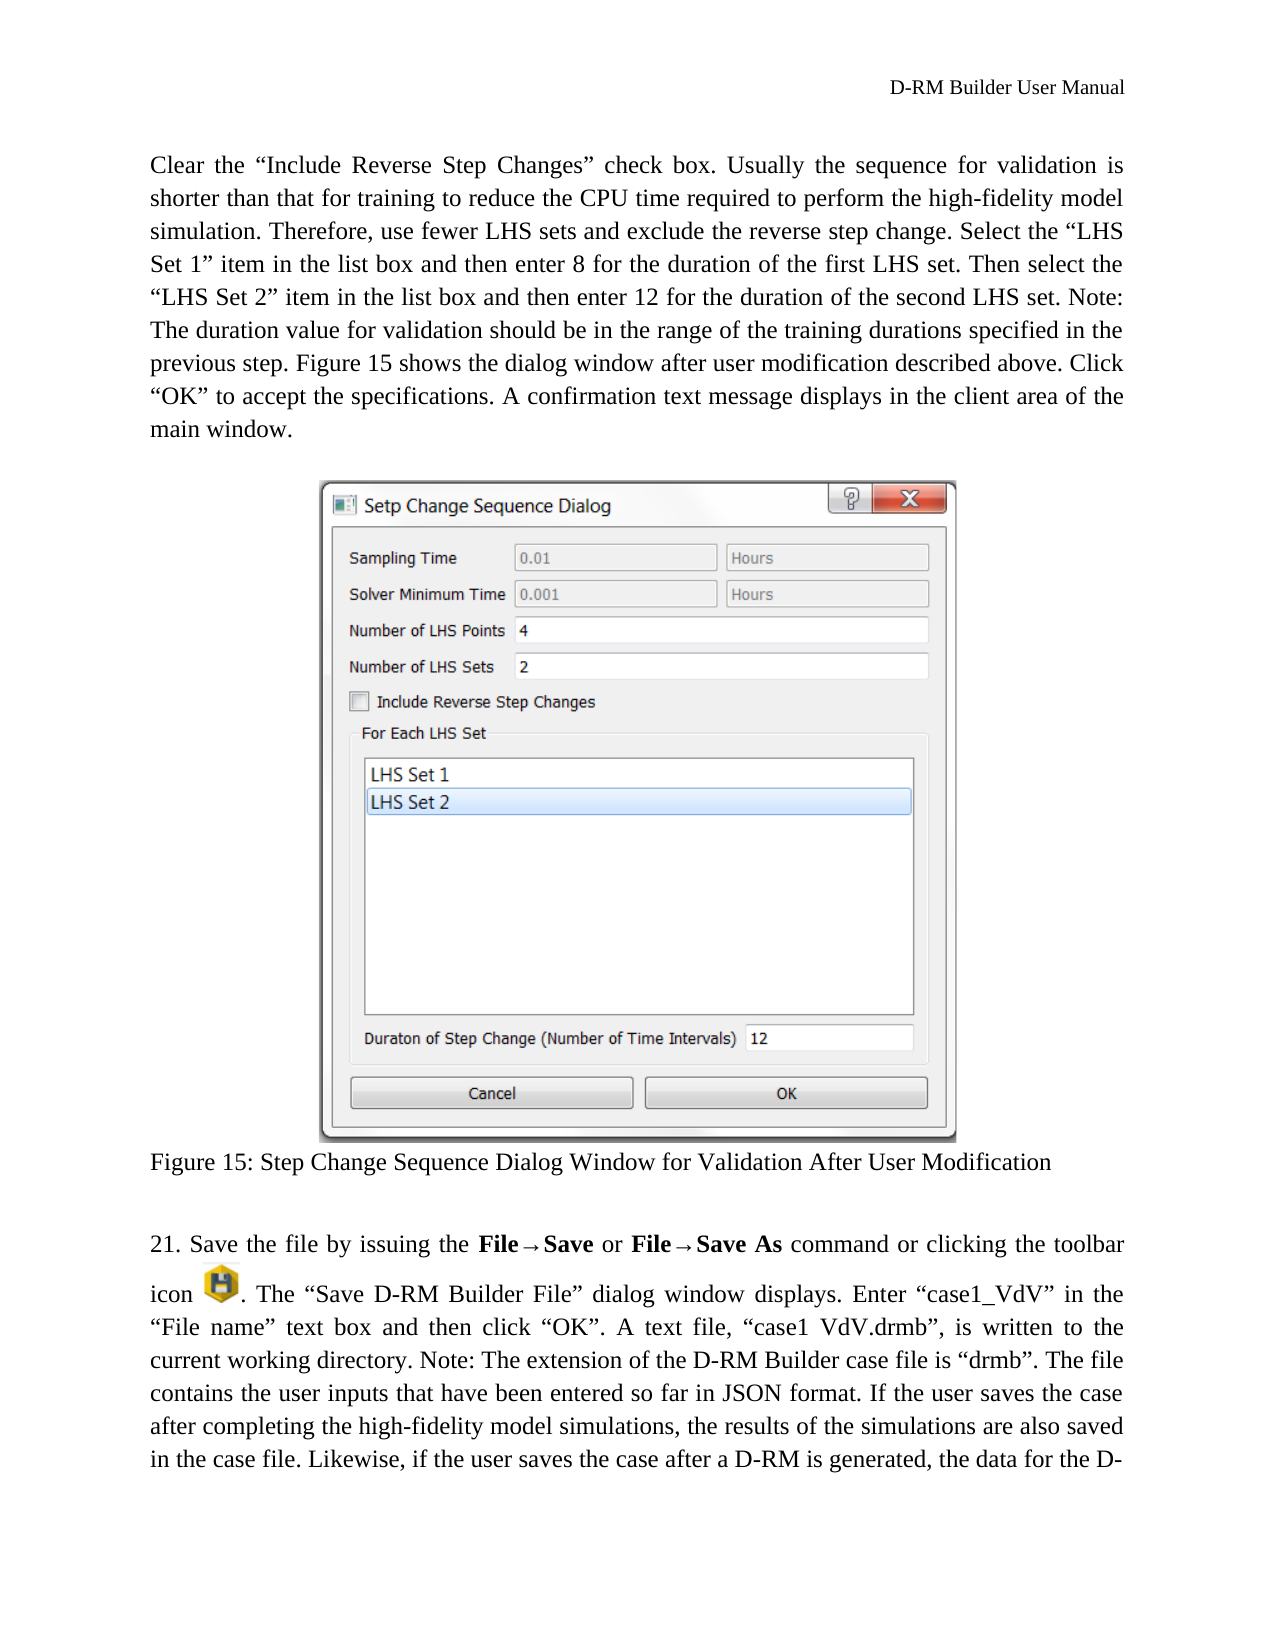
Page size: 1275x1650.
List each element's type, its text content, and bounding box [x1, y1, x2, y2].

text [150, 1229, 1125, 1473]
picture [318, 480, 957, 1143]
picture [202, 1262, 240, 1303]
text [150, 150, 1125, 443]
text Figure 15: Step Change Sequence Dialog Window for Validation After User Modification [150, 1147, 1125, 1176]
